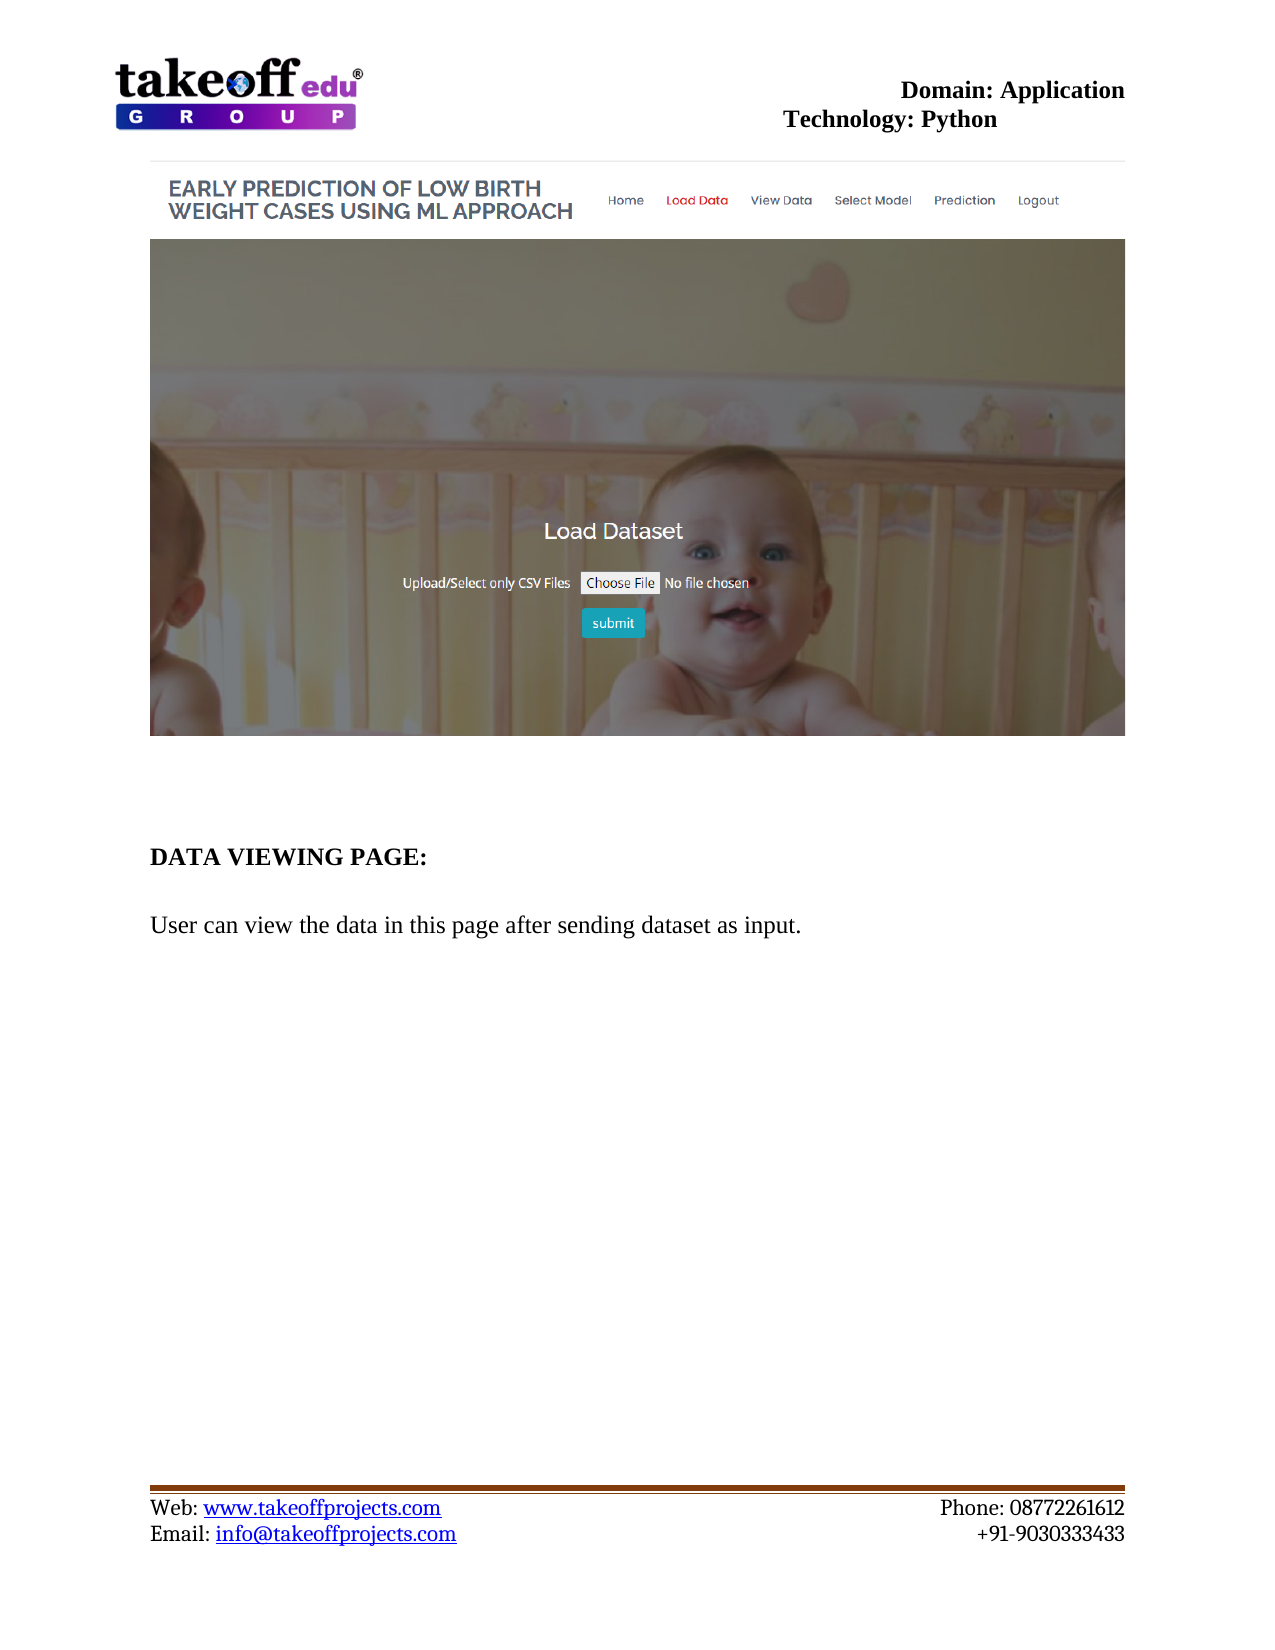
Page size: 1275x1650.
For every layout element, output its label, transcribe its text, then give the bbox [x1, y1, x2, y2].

picture [150, 160, 1125, 736]
text DATA VIEWING PAGE: [150, 842, 1125, 871]
picture [112, 53, 366, 140]
text User can view the data in this page after sending dataset as input. [150, 911, 1125, 939]
